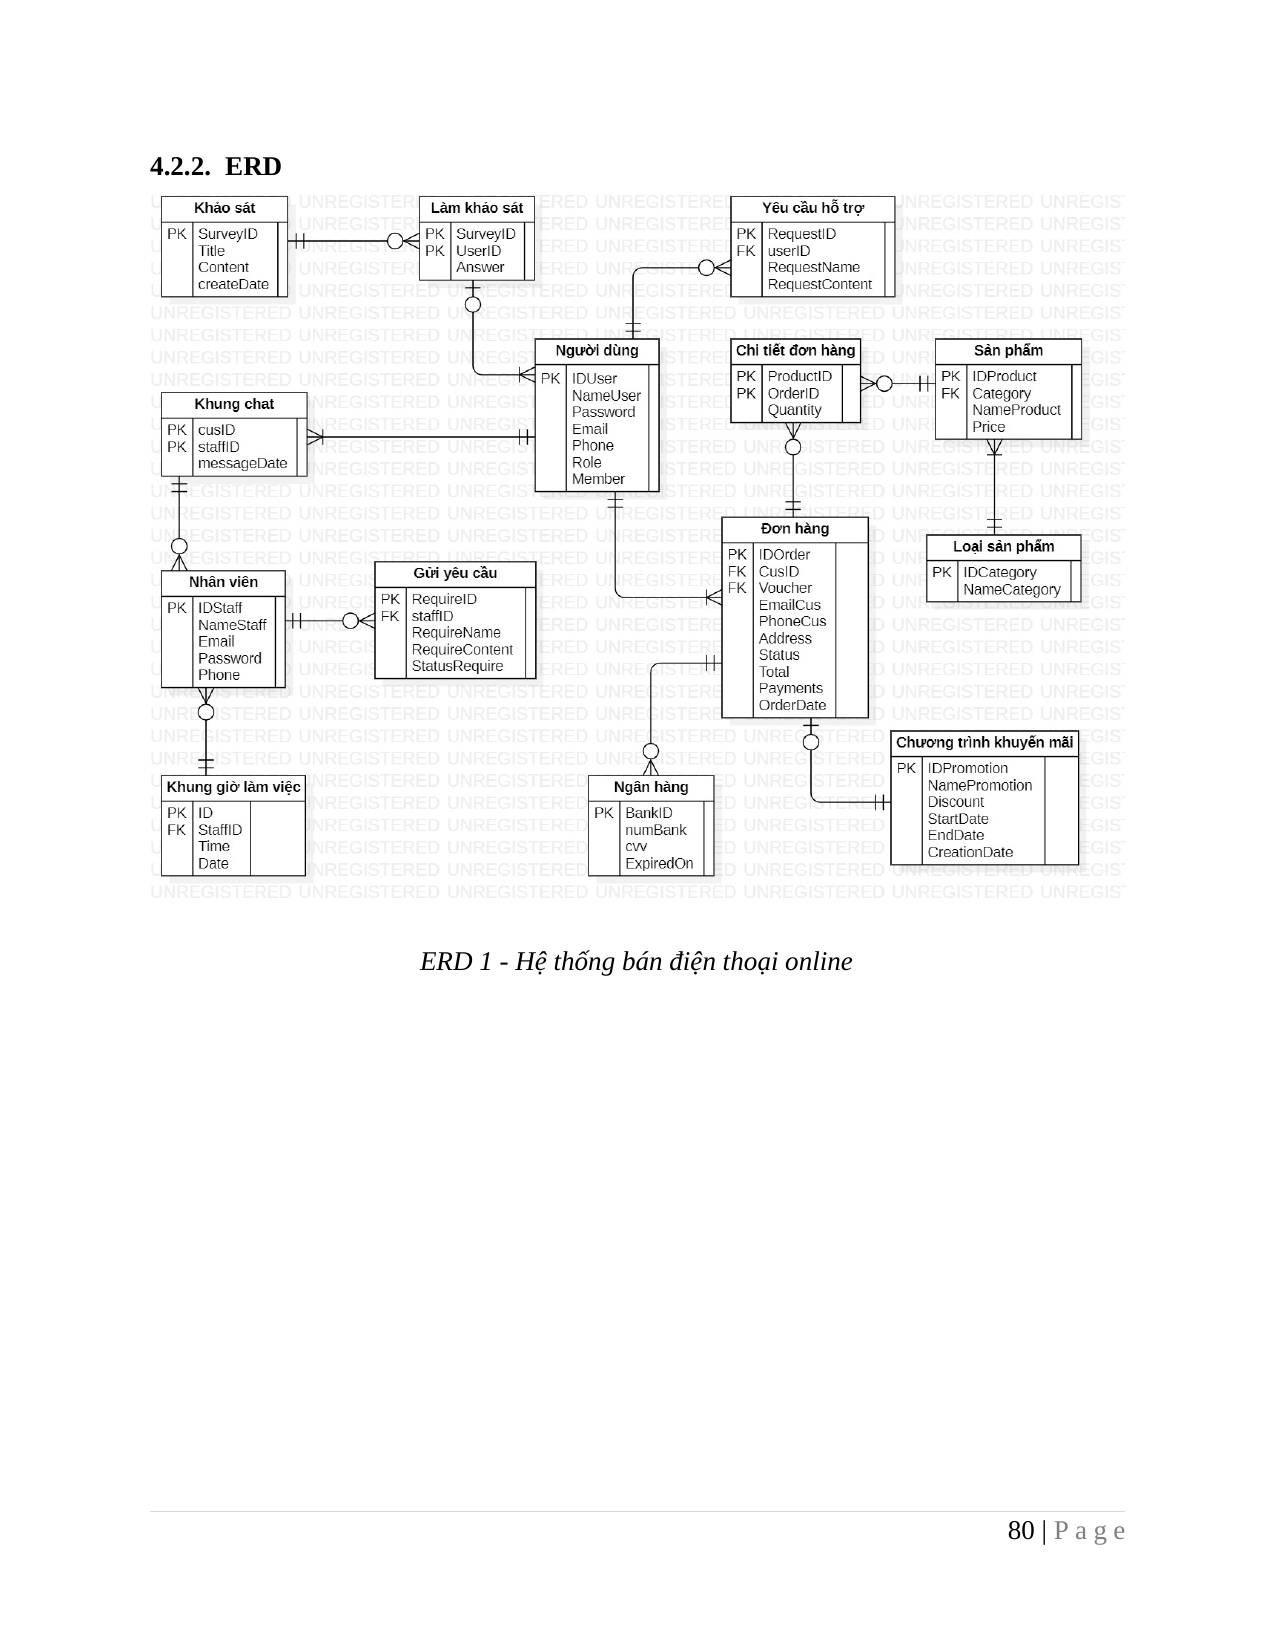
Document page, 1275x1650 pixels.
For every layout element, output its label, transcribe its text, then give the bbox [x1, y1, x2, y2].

list ERD [150, 150, 1125, 181]
text ERD 1 - Hệ thống bán điện thoại online [150, 945, 1125, 976]
picture [150, 185, 1125, 920]
